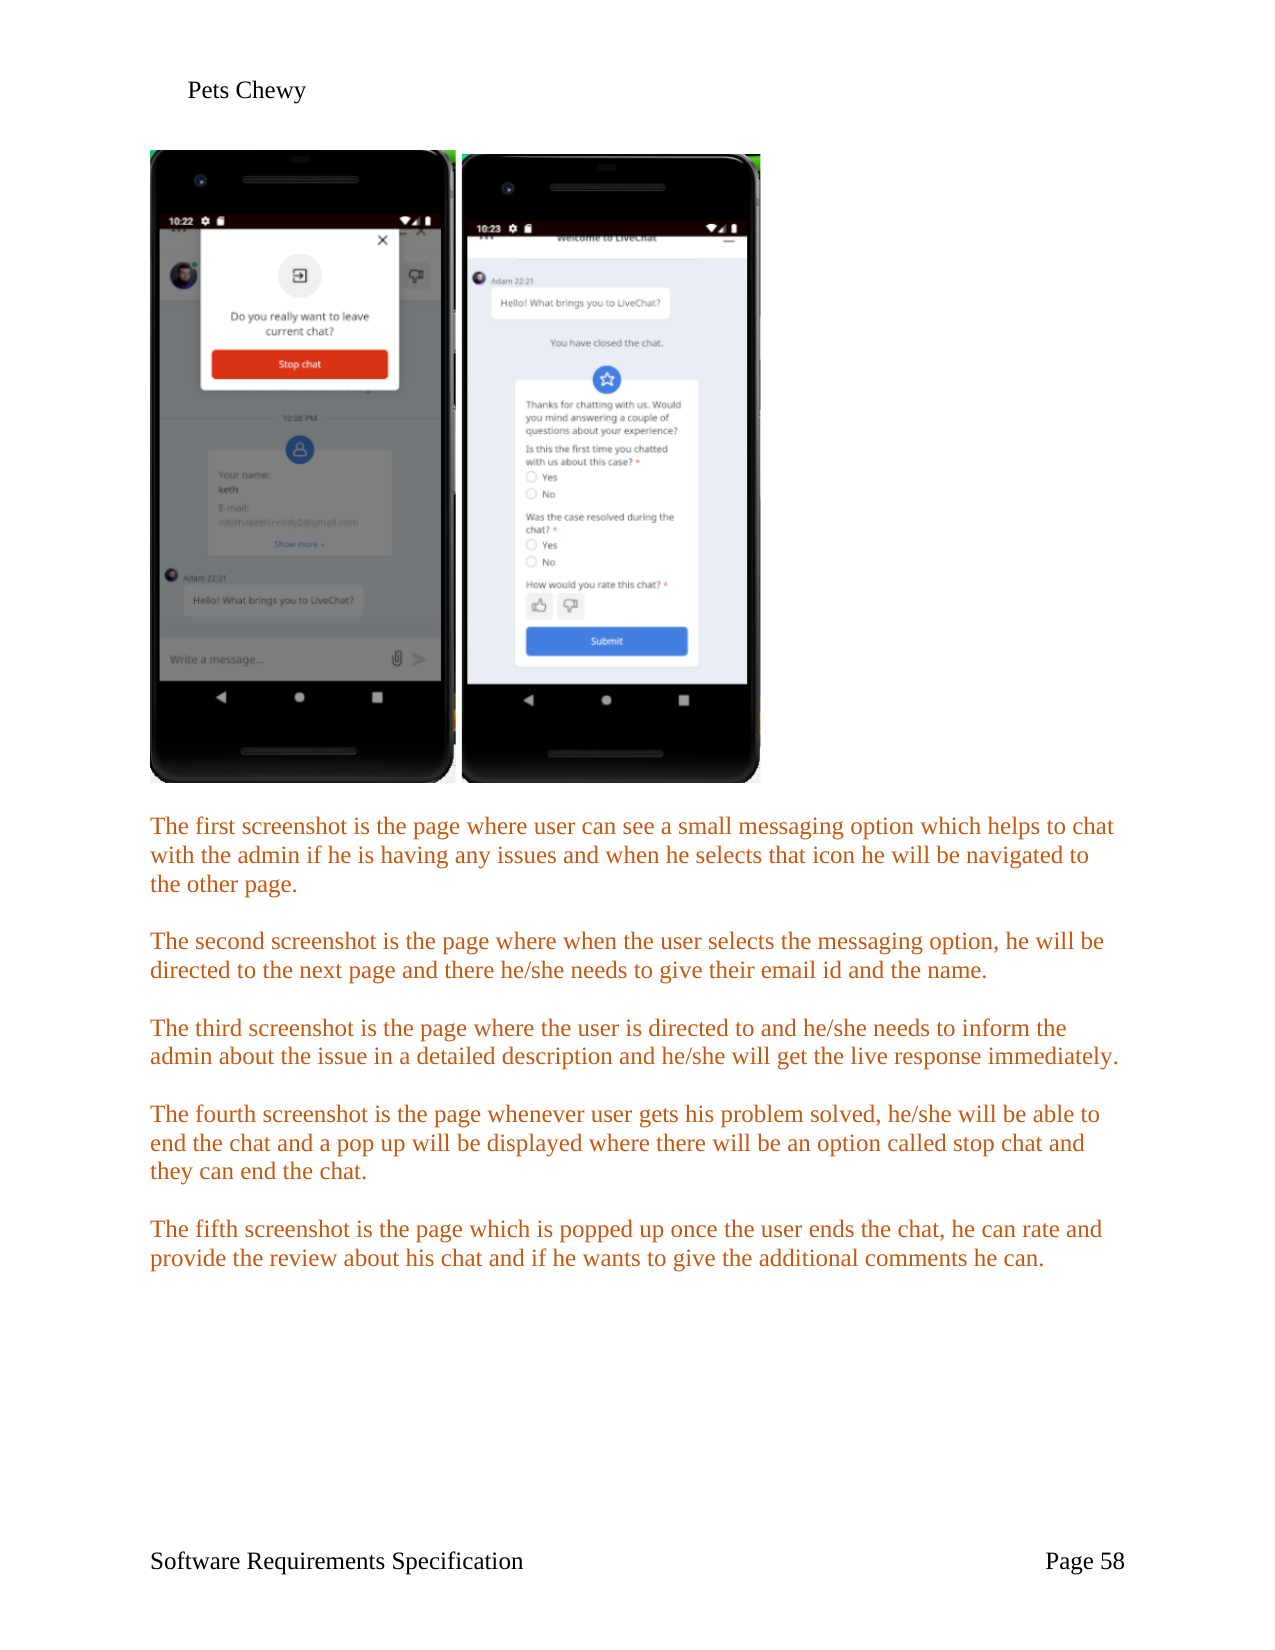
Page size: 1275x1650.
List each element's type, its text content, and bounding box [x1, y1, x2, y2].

picture [150, 150, 456, 783]
picture [461, 154, 761, 783]
text The fourth screenshot is the page whenever user gets his problem solved, he/she will be able to end the chat and a pop up will be displayed where there will be an option called stop chat and they can end the chat. [150, 1099, 1125, 1185]
text The first screenshot is the page where user can see a small messaging option which helps to chat with the admin if he is having any issues and when he selects that icon he will be navigated to the other page. [150, 811, 1125, 898]
text The second screenshot is the page where when the user selects the messaging option, he will be directed to the next page and there he/she needs to give their email id and the name. [150, 926, 1125, 984]
text The fifth screenshot is the page which is popped up once the user ends the chat, he can rate and provide the review about his chat and if he wants to give the additional comments he can. [150, 1214, 1125, 1271]
text The third screenshot is the page where the user is directed to and he/she needs to inform the admin about the issue in a detailed description and he/she will get the live response immediately. [150, 1013, 1125, 1070]
